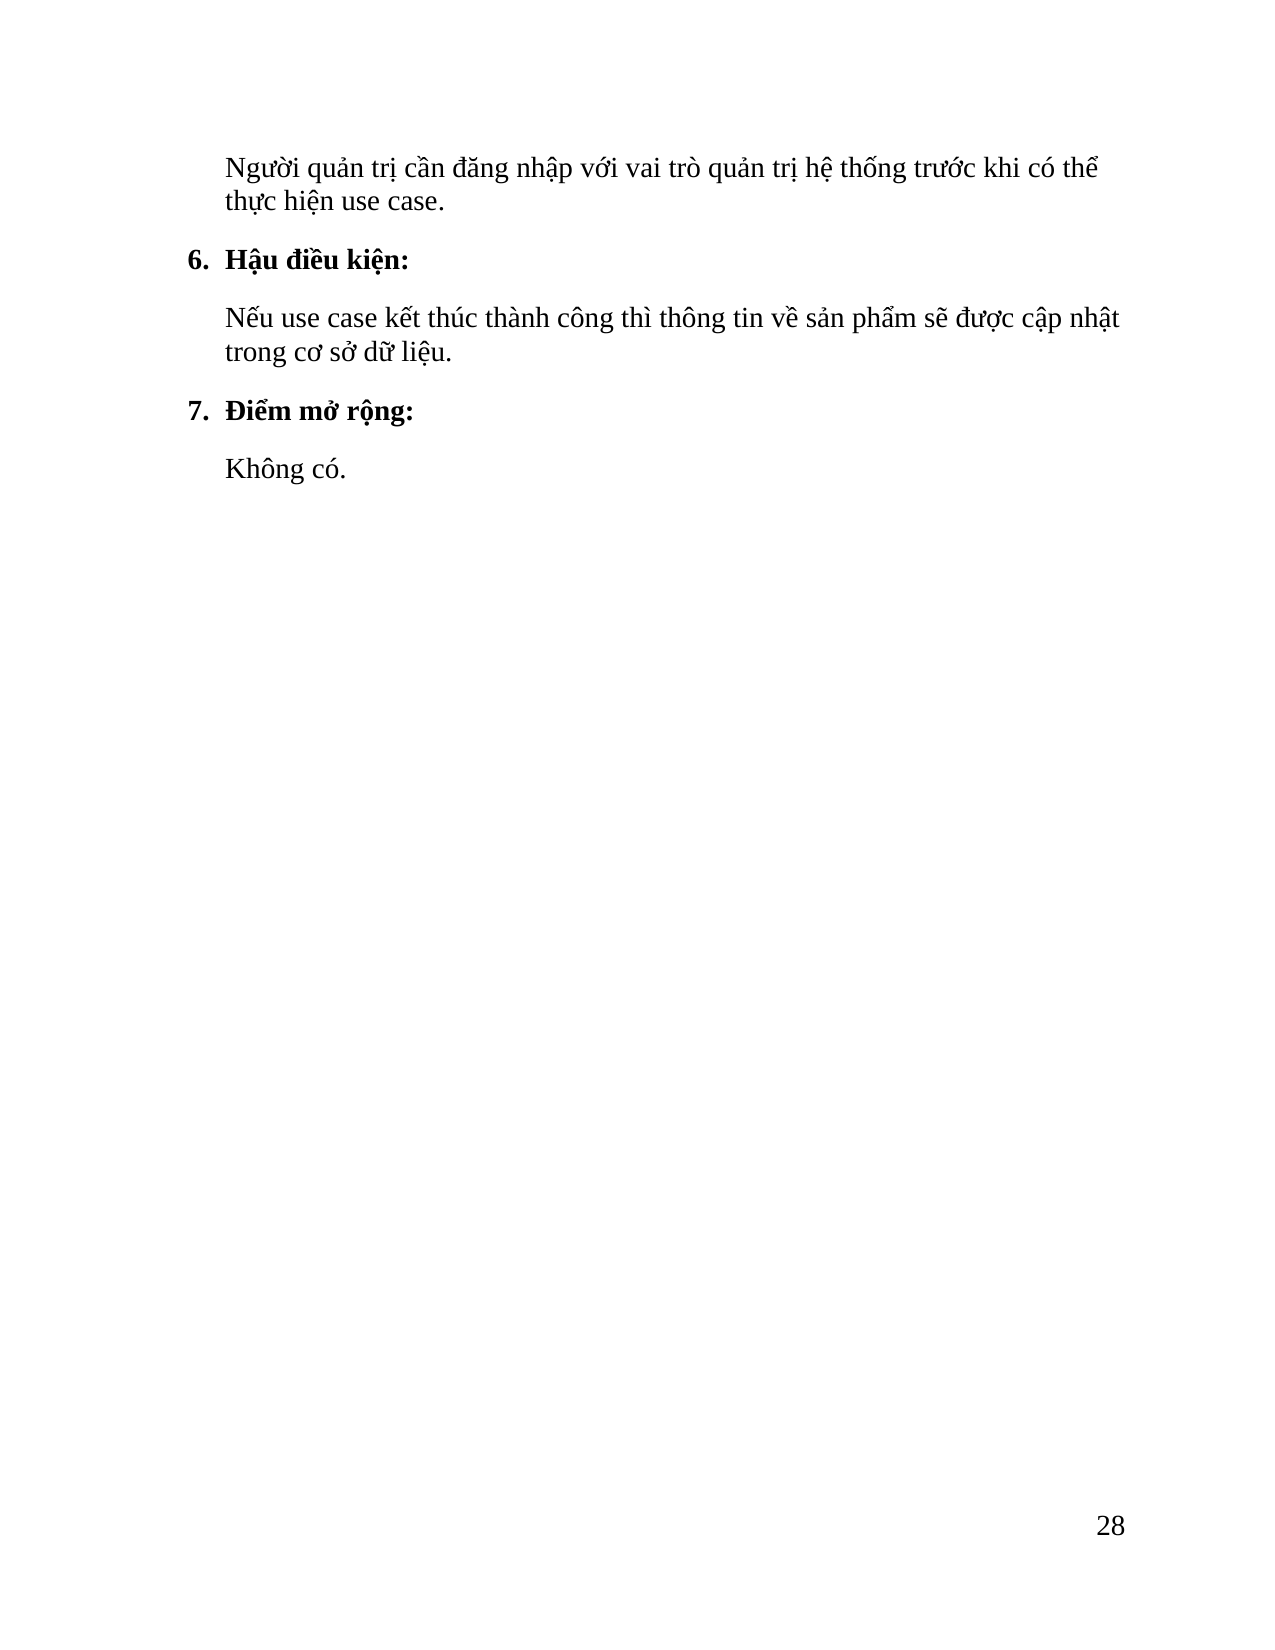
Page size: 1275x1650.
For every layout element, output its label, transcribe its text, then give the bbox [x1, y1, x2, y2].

list Điểm mở rộng: [187, 393, 1125, 426]
text Người quản trị cần đăng nhập với vai trò quản trị hệ thống trước khi có thể thực hiện use case. [225, 150, 1125, 217]
text Nếu use case kết thúc thành công thì thông tin về sản phẩm sẽ được cập nhật trong cơ sở dữ liệu. [225, 301, 1125, 368]
text Không có. [187, 451, 1125, 485]
list Hậu điều kiện: [187, 242, 1125, 276]
